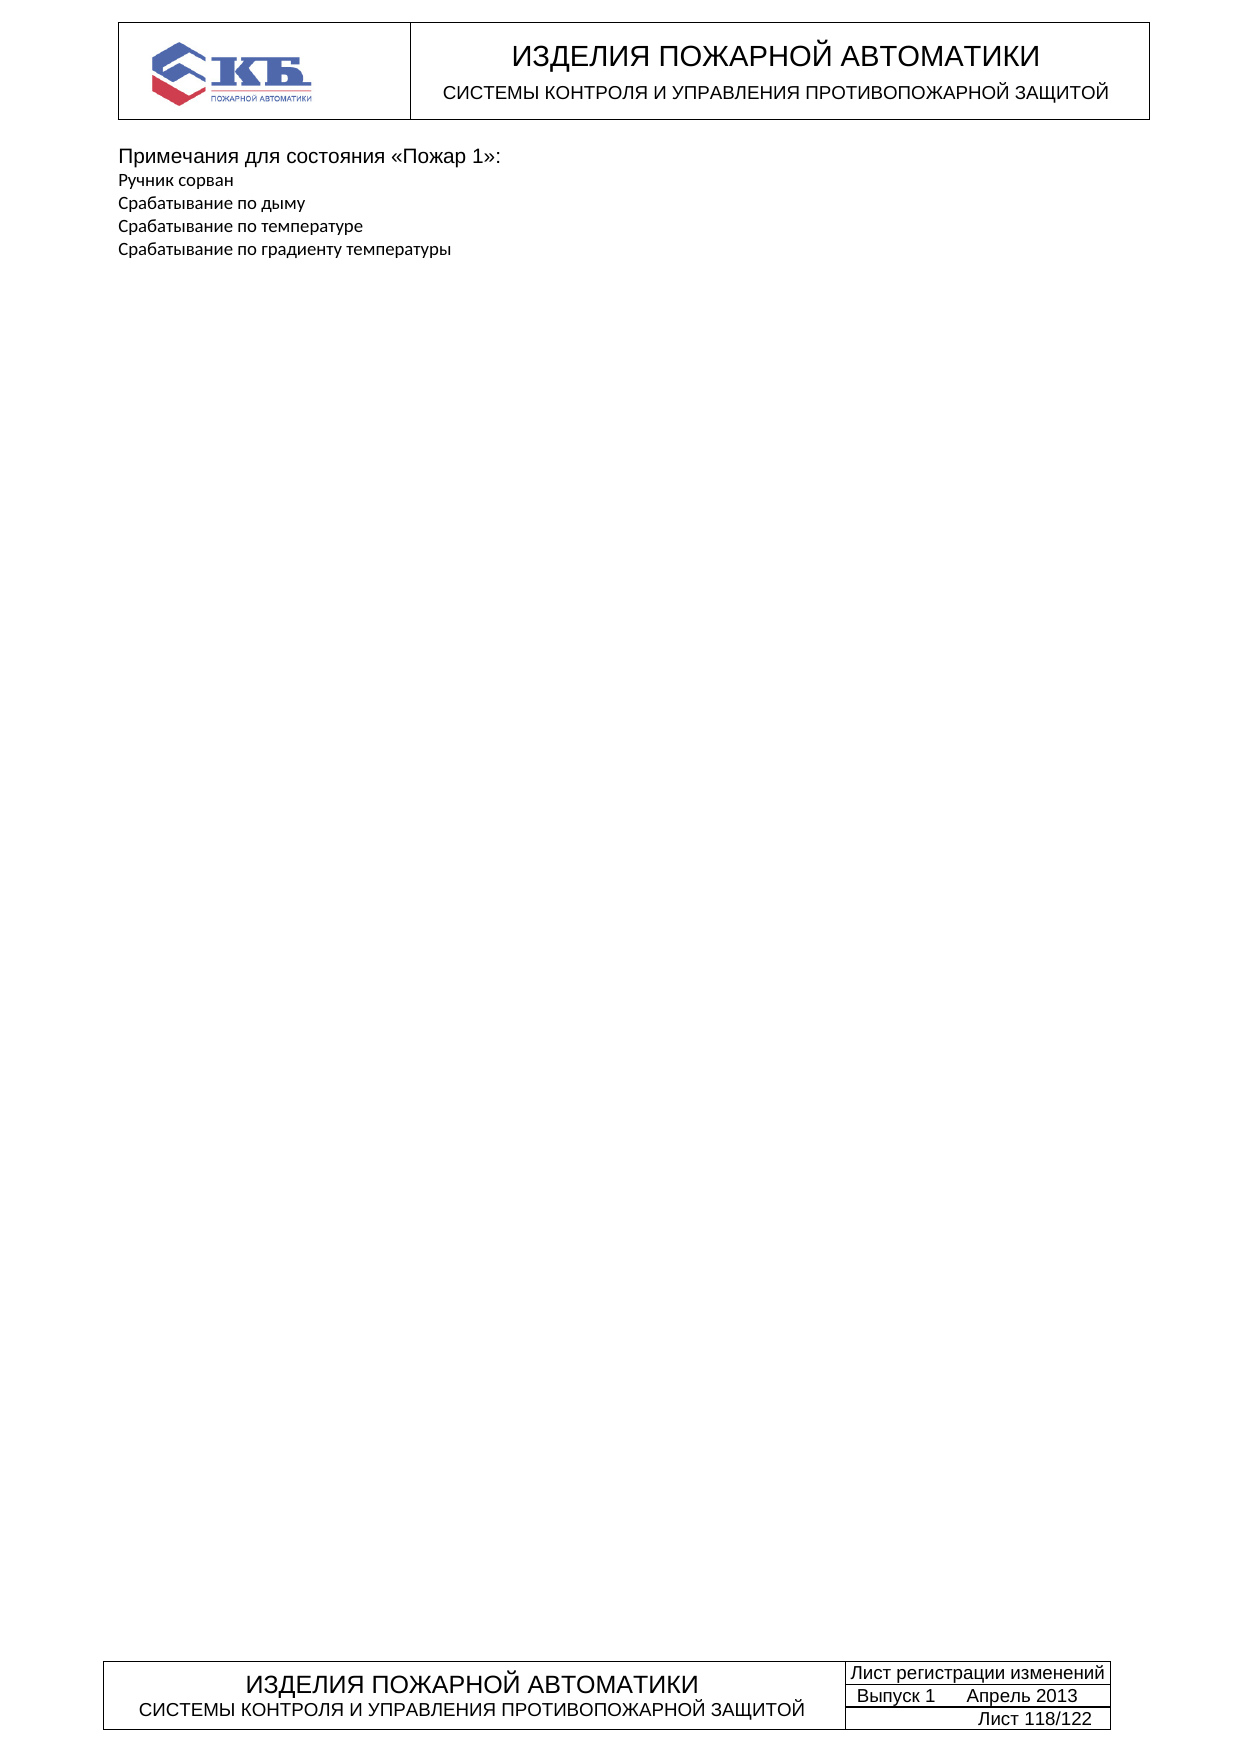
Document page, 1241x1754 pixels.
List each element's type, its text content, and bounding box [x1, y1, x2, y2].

text Ручник сорван [118, 168, 1092, 191]
text Срабатывание по градиенту температуры [118, 237, 1092, 260]
text Примечания для состояния «Пожар 1»: [118, 144, 1092, 168]
picture [148, 34, 325, 115]
text Срабатывание по температуре [118, 214, 1092, 237]
text Срабатывание по дыму [118, 191, 1092, 214]
